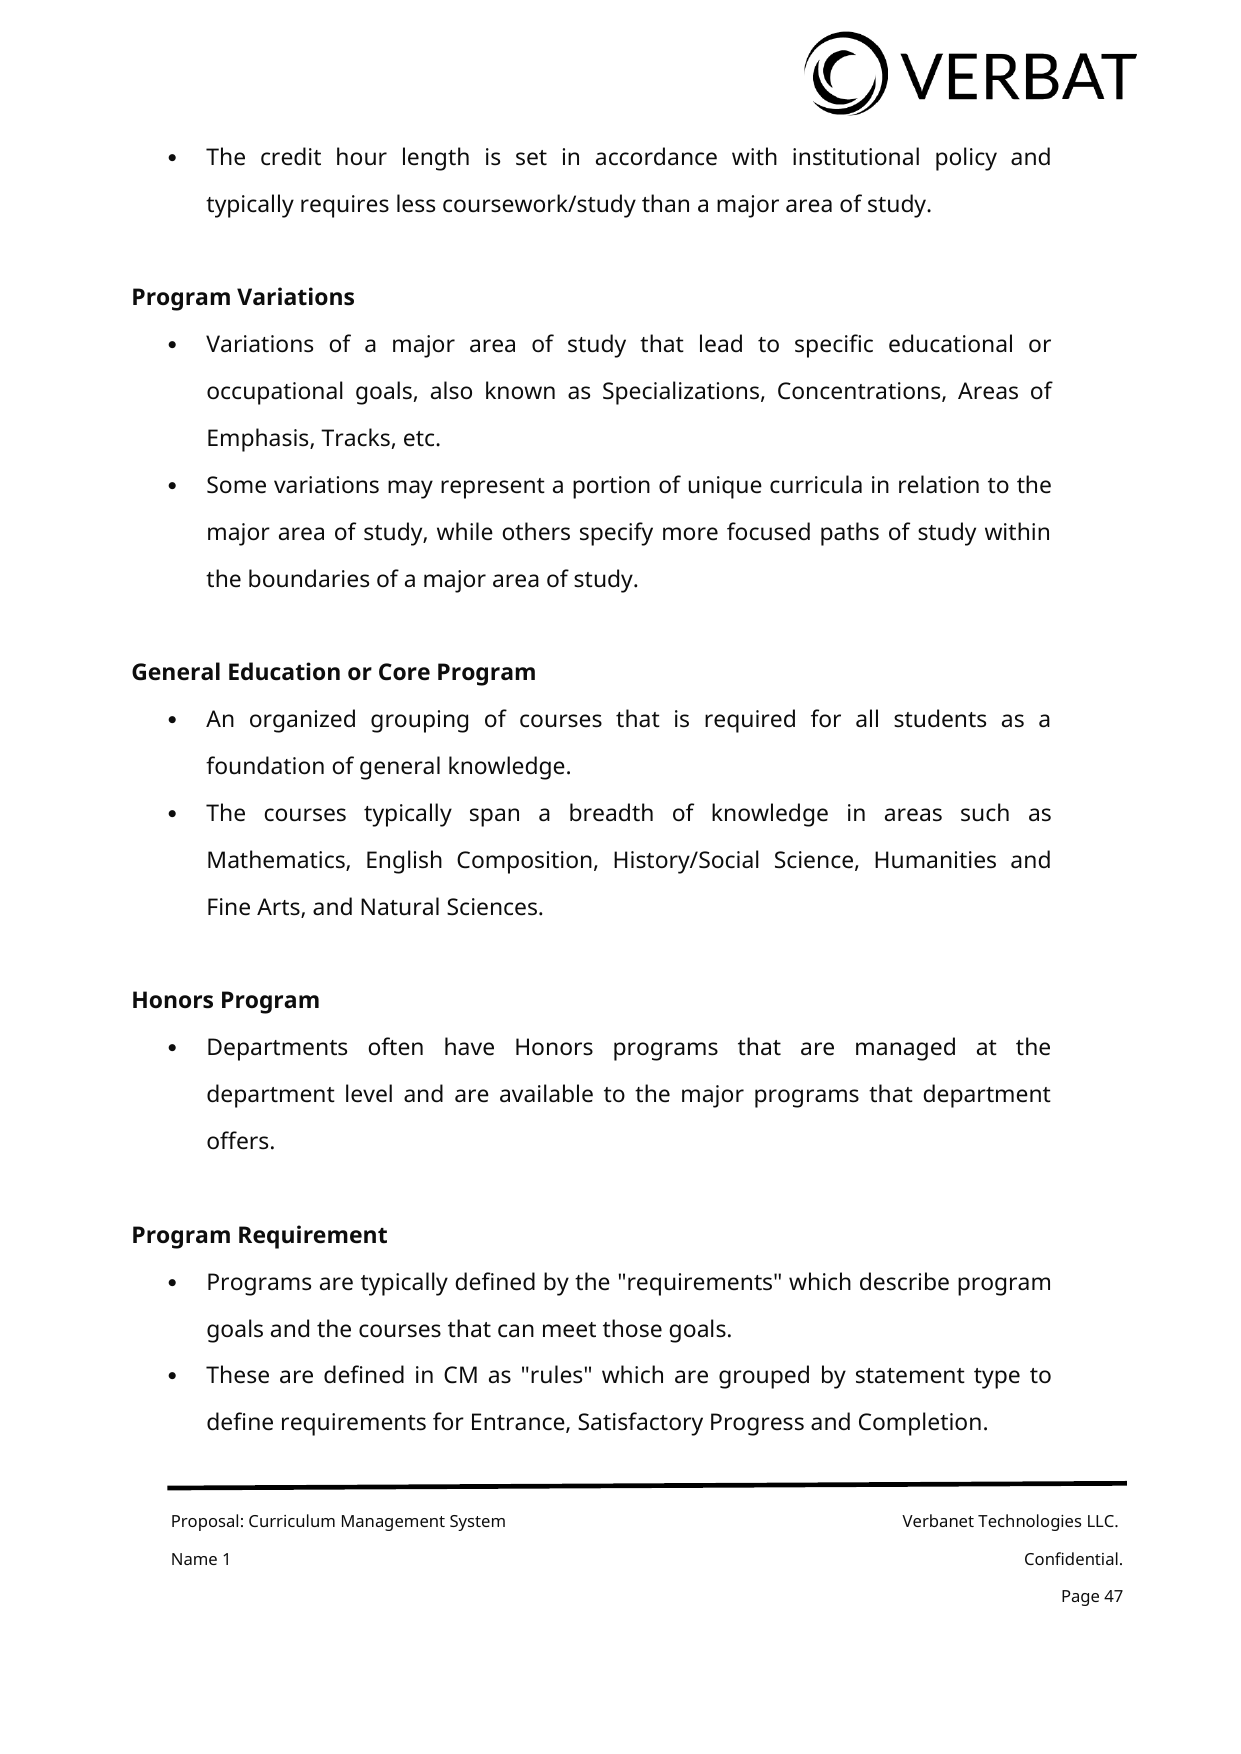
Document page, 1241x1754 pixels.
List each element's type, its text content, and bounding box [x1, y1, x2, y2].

text Program Variations [131, 281, 1053, 312]
list Variations of a major area of study that lead to specific educational or occupational goals, also known as Specializations, Concentrations, Areas of Emphasis, Tracks, etc. [169, 328, 1053, 453]
list The credit hour length is set in accordance with institutional policy and typically requires less coursework/study than a major area of study. [169, 141, 1053, 219]
list These are defined in CM as "rules" which are grouped by statement type to define requirements for Entrance, Satisfactory Progress and Completion. [169, 1359, 1053, 1437]
text Honors Program [131, 984, 1053, 1016]
list Departments often have Honors programs that are managed at the department level and are available to the major programs that department offers. [169, 1031, 1053, 1156]
picture [800, 27, 1138, 116]
list An organized grouping of courses that is required for all students as a foundation of general knowledge. [169, 703, 1053, 781]
text General Education or Core Program [131, 656, 1053, 687]
list Some variations may represent a portion of unique curricula in relation to the major area of study, while others specify more focused paths of study within the boundaries of a major area of study. [169, 469, 1053, 594]
text Program Requirement [131, 1219, 1053, 1250]
list Programs are typically defined by the "requirements" which describe program goals and the courses that can meet those goals. [169, 1266, 1053, 1344]
list The courses typically span a breadth of knowledge in areas such as Mathematics, English Composition, History/Social Science, Humanities and Fine Arts, and Natural Sciences. [169, 797, 1053, 922]
